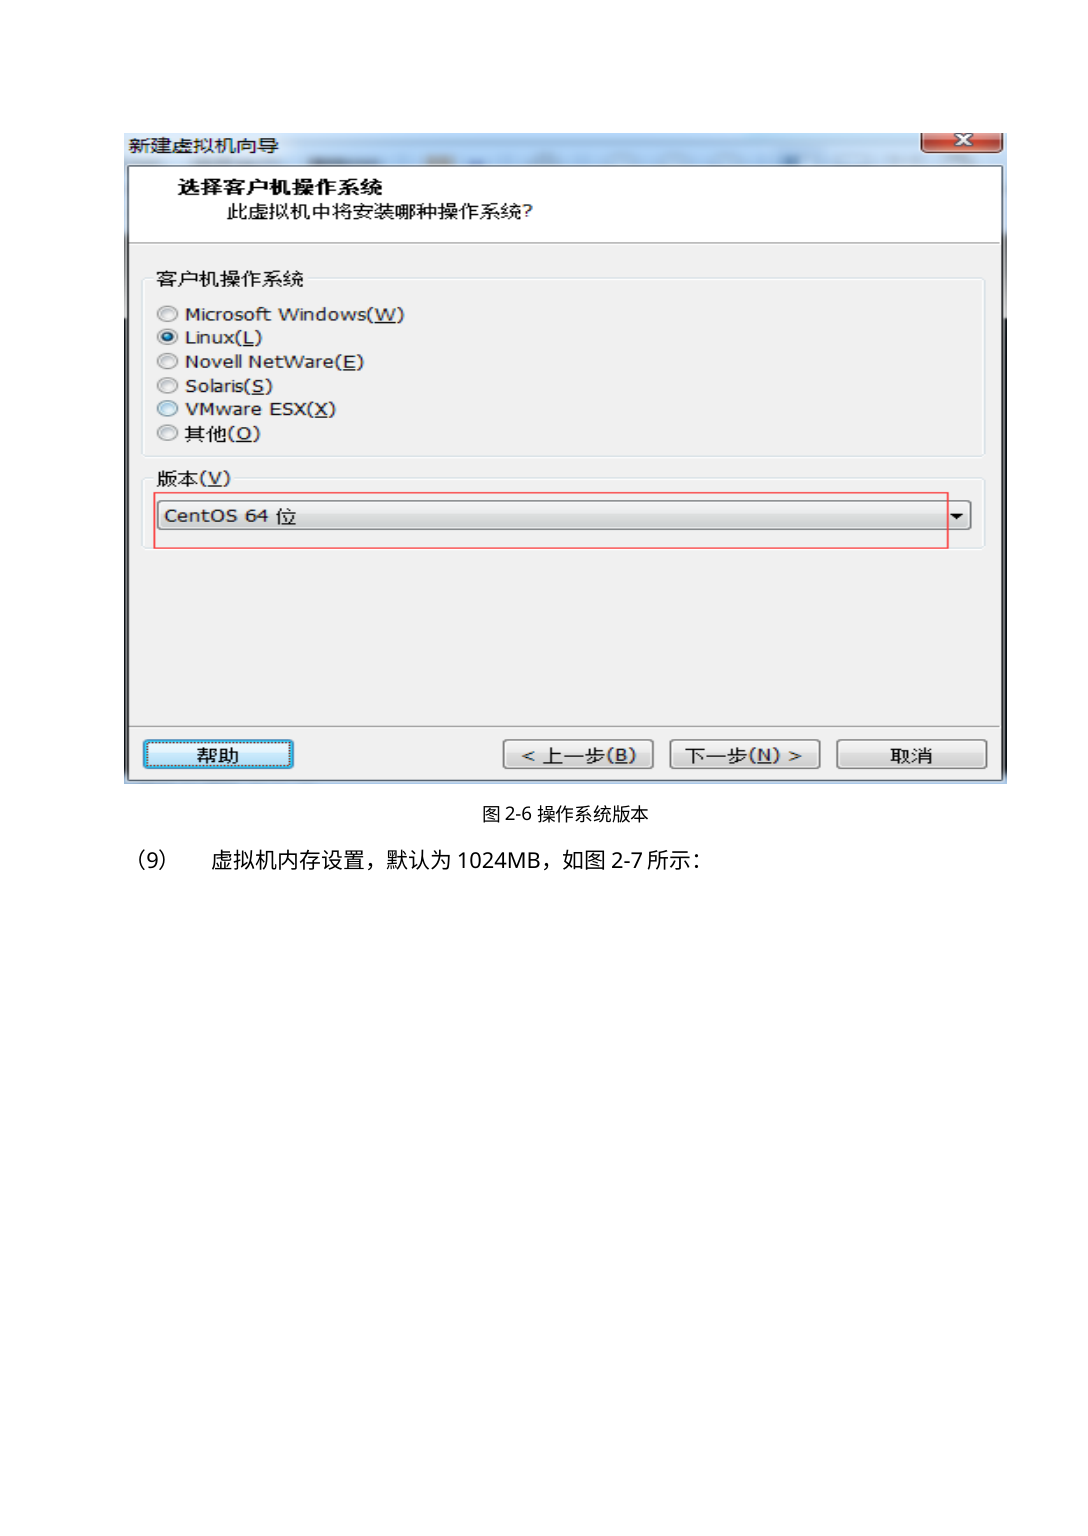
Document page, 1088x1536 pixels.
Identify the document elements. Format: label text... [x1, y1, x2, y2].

text 图2-6 操作系统版本 [124, 797, 963, 829]
picture [124, 133, 1007, 784]
list 虚拟机内存设置，默认为1024MB，如图2-7所示： [124, 843, 963, 875]
